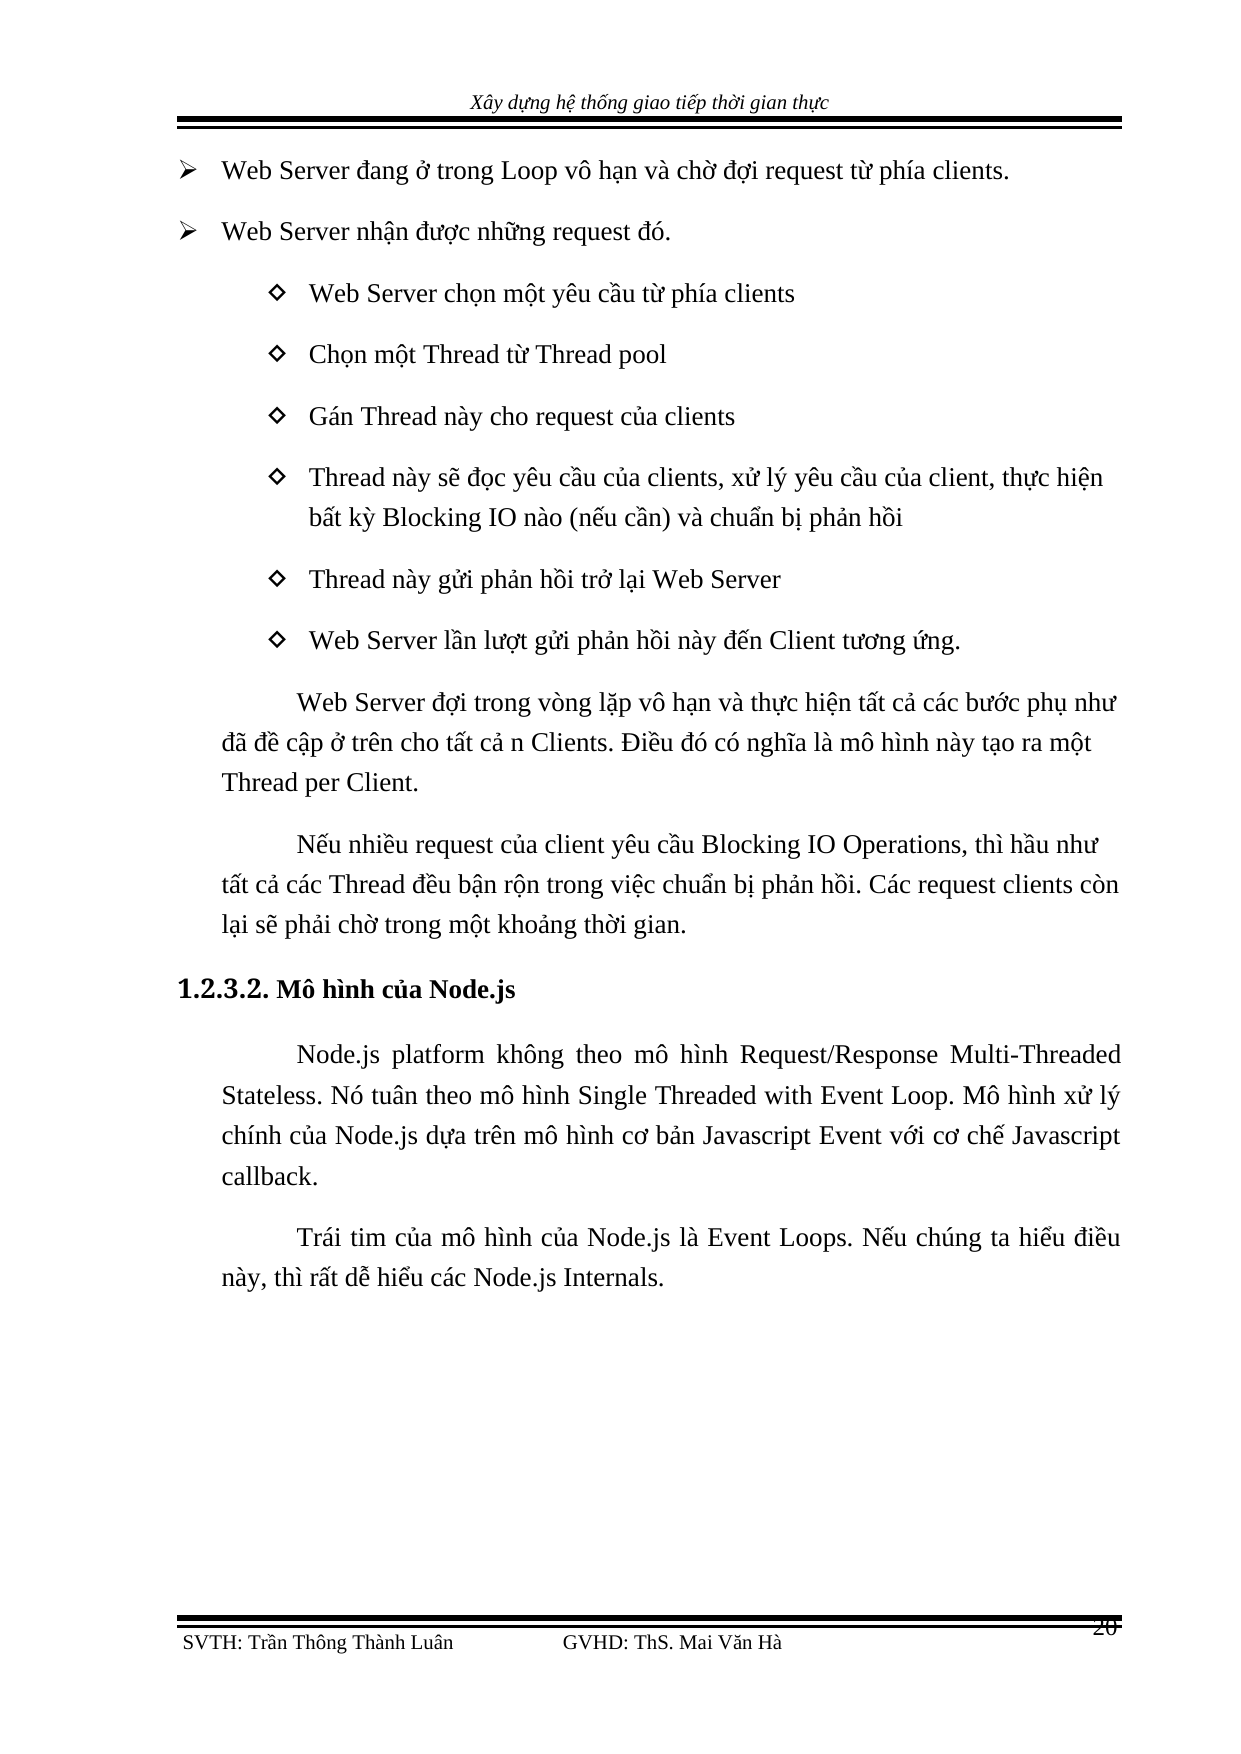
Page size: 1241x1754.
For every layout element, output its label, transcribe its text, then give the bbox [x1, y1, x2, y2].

text Nếu nhiều request của client yêu cầu Blocking IO Operations, thì hầu như tất cả các Thread đều bận rộn trong việc chuẩn bị phản hồi. Các request clients còn lại sẽ phải chờ trong một khoảng thời gian. [221, 828, 1122, 940]
list Web Server lần lượt gửi phản hồi này đến Client tương ứng. [265, 624, 1122, 656]
subtitle Mô hình của Node.js [177, 970, 1122, 1007]
text Web Server đợi trong vòng lặp vô hạn và thực hiện tất cả các bước phụ như đã đề cập ở trên cho tất cả n Clients. Điều đó có nghĩa là mô hình này tạo ra một Thread per Client. [221, 686, 1122, 798]
list Gán Thread này cho request của clients [265, 399, 1122, 431]
list Thread này sẽ đọc yêu cầu của clients, xử lý yêu cầu của client, thực hiện bất kỳ Blocking IO nào (nếu cần) và chuẩn bị phản hồi [265, 461, 1122, 533]
list Web Server nhận được những request đó. [177, 215, 1122, 246]
list Web Server đang ở trong Loop vô hạn và chờ đợi request từ phía clients. [177, 154, 1122, 185]
list Chọn một Thread từ Thread pool [265, 338, 1122, 369]
list Web Server chọn một yêu cầu từ phía clients [265, 277, 1122, 308]
list Thread này gửi phản hồi trở lại Web Server [265, 563, 1122, 594]
text Trái tim của mô hình của Node.js là Event Loops. Nếu chúng ta hiểu điều này, thì rất dễ hiểu các Node.js Internals. [221, 1221, 1122, 1293]
text Node.js platform không theo mô hình Request/Response Multi-Threaded Stateless. Nó tuân theo mô hình Single Threaded with Event Loop. Mô hình xử lý chính của Node.js dựa trên mô hình cơ bản Javascript Event với cơ chế Javascript callback. [221, 1039, 1122, 1191]
